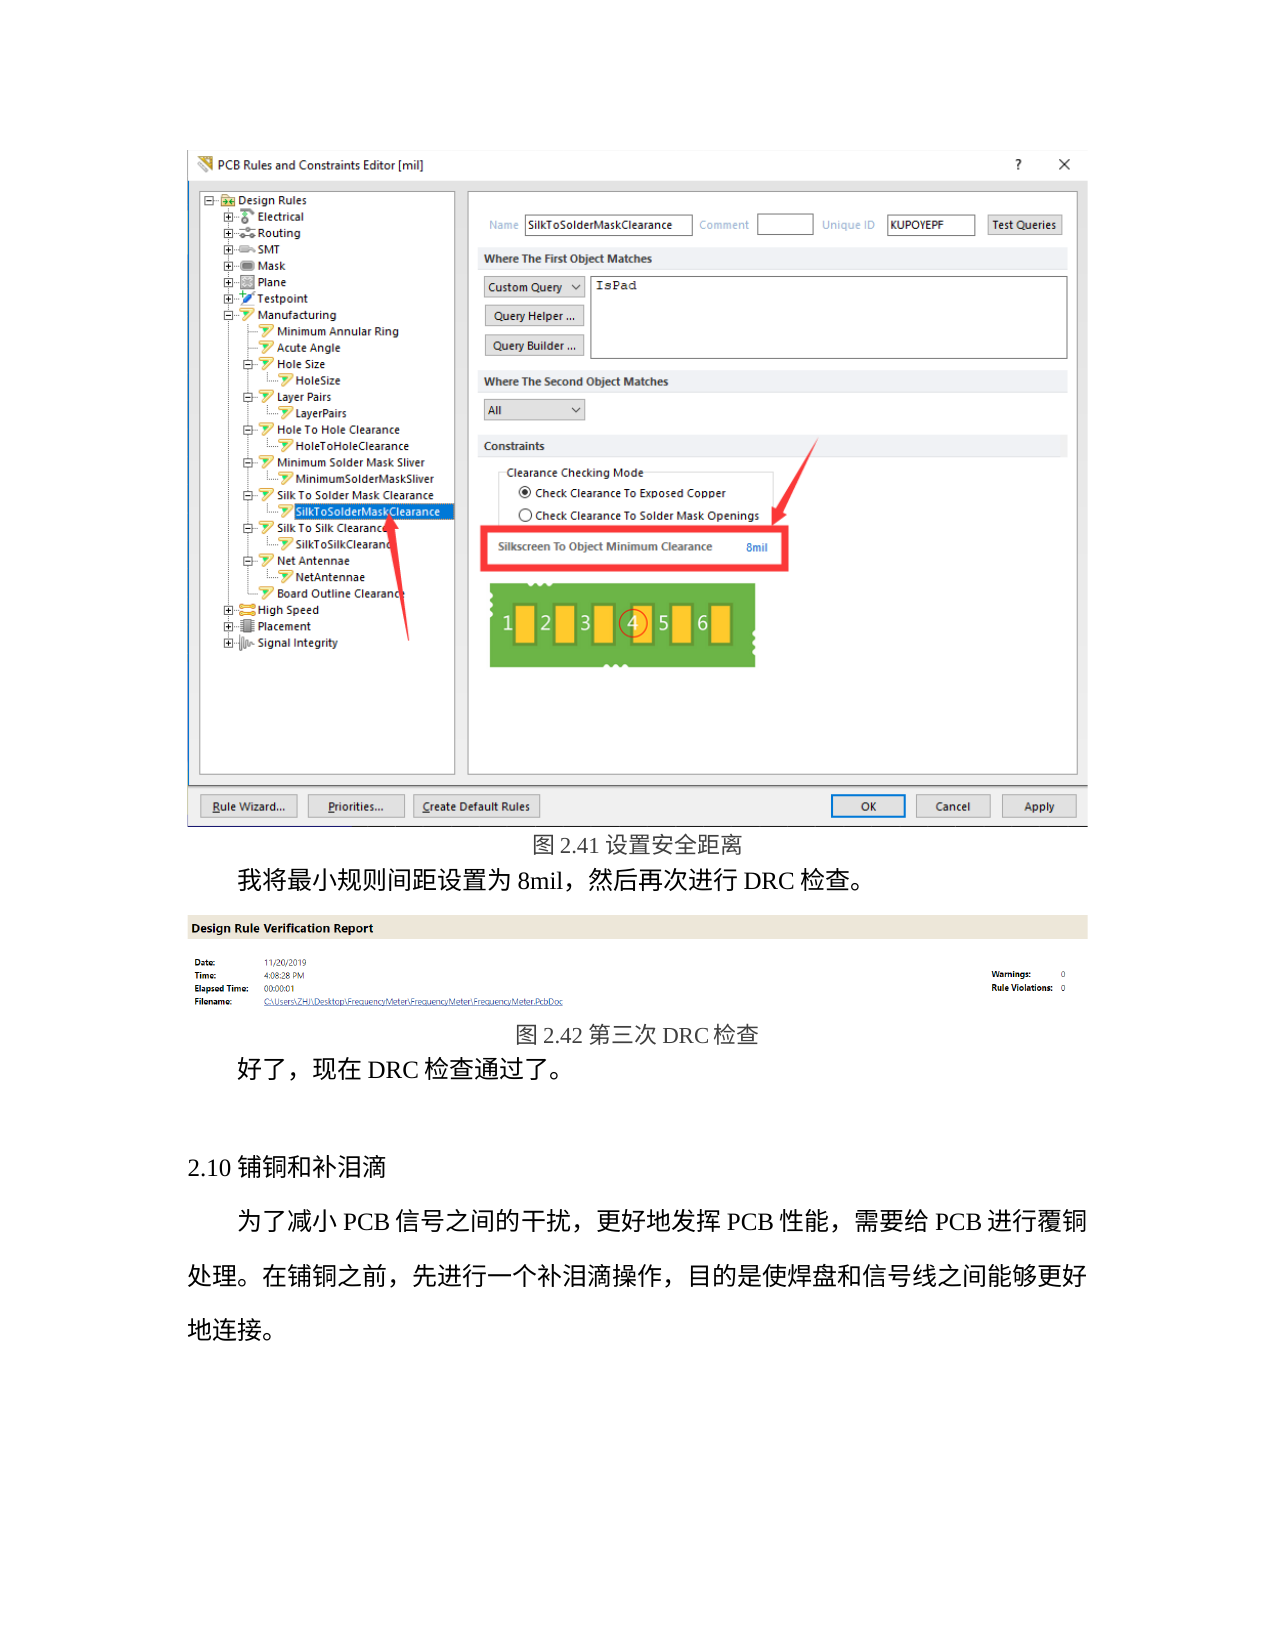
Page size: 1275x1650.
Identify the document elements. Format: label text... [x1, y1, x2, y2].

text 图2.41 设置安全距离 [187, 827, 1087, 860]
text 我将最小规则间距设置为8mil，然后再次进行DRC检查。 [187, 860, 1087, 897]
text 为了减小PCB信号之间的干扰，更好地发挥PCB性能，需要给PCB进行覆铜处理。在铺铜之前，先进行一个补泪滴操作，目的是使焊盘和信号线之间能够更好地连接。 [187, 1202, 1087, 1347]
picture [187, 150, 1088, 827]
picture [187, 914, 1088, 1017]
subtitle 2.10 铺铜和补泪滴 [187, 1147, 1087, 1184]
text 好了，现在DRC检查通过了。 [187, 1050, 1087, 1086]
text 图2.42 第三次DRC检查 [187, 1017, 1087, 1050]
